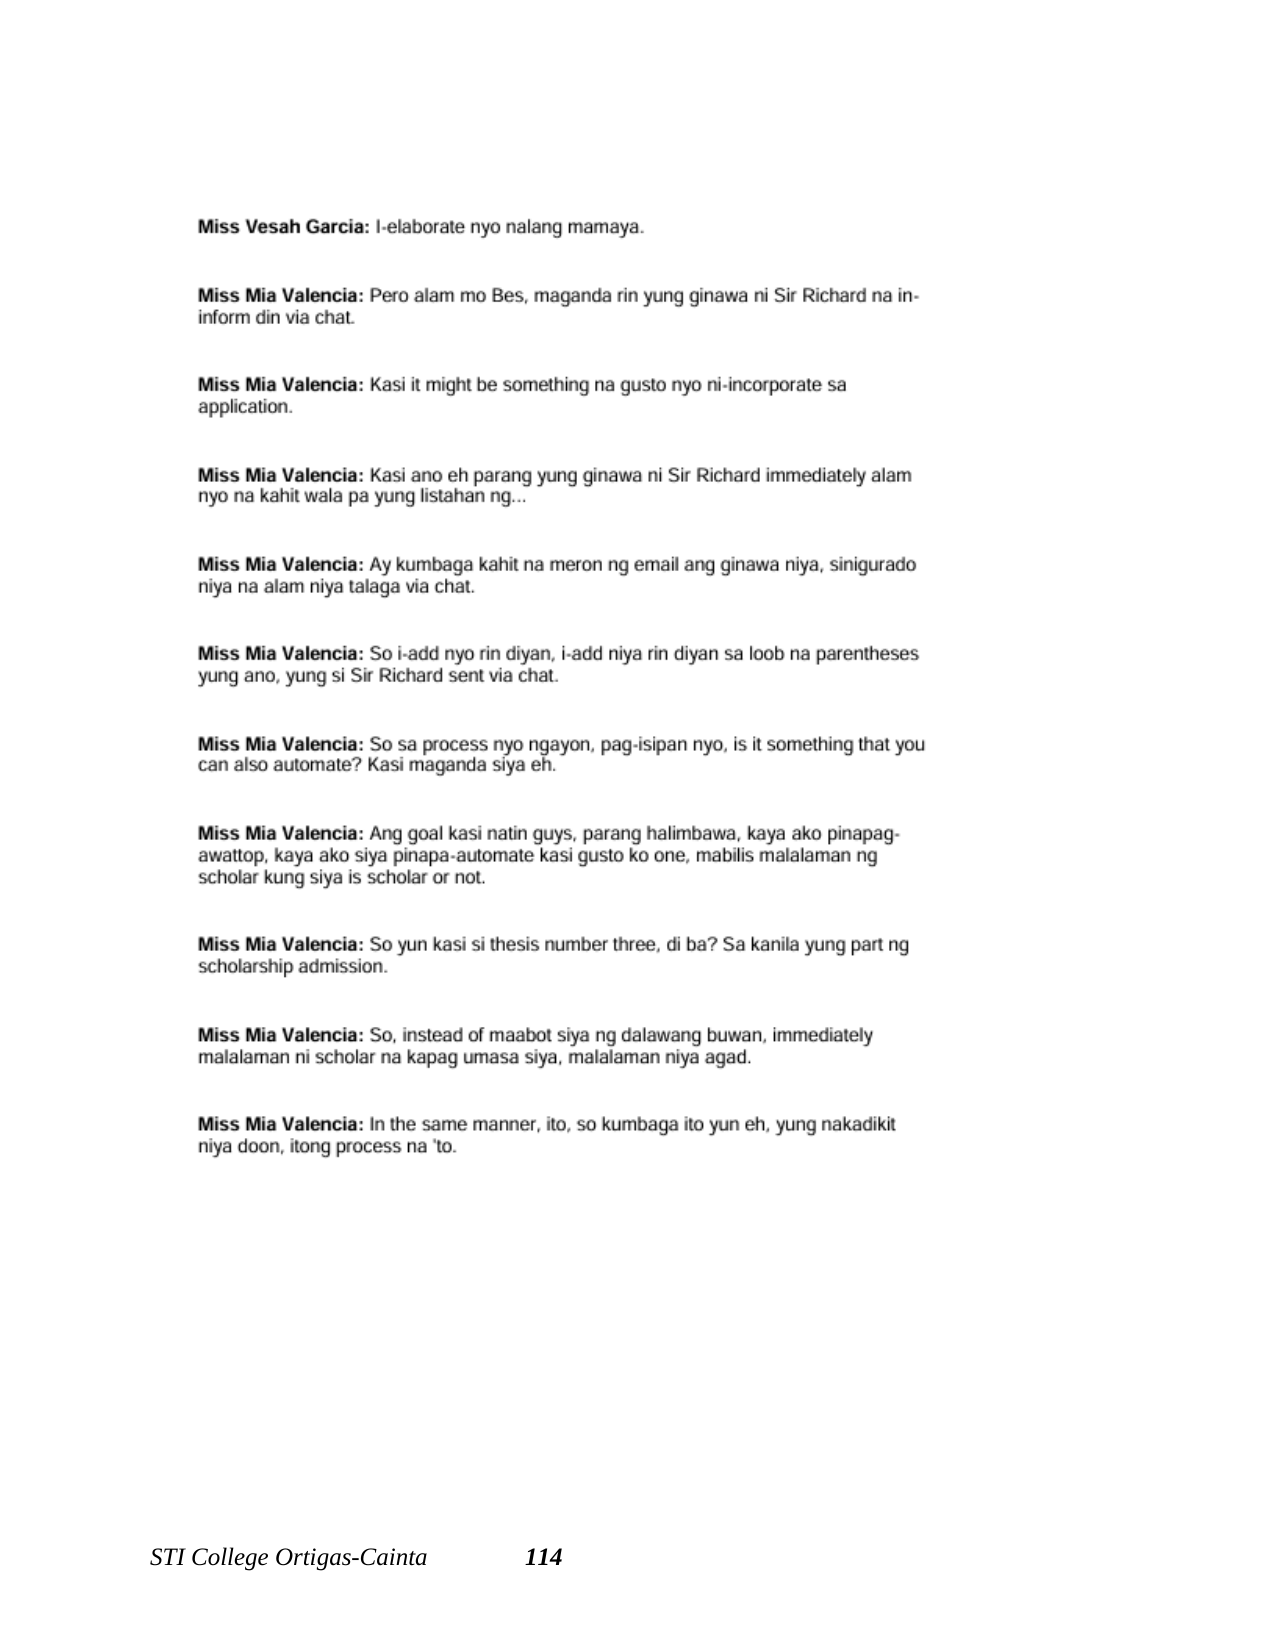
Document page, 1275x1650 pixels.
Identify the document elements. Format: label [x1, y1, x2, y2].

picture [150, 177, 971, 1223]
